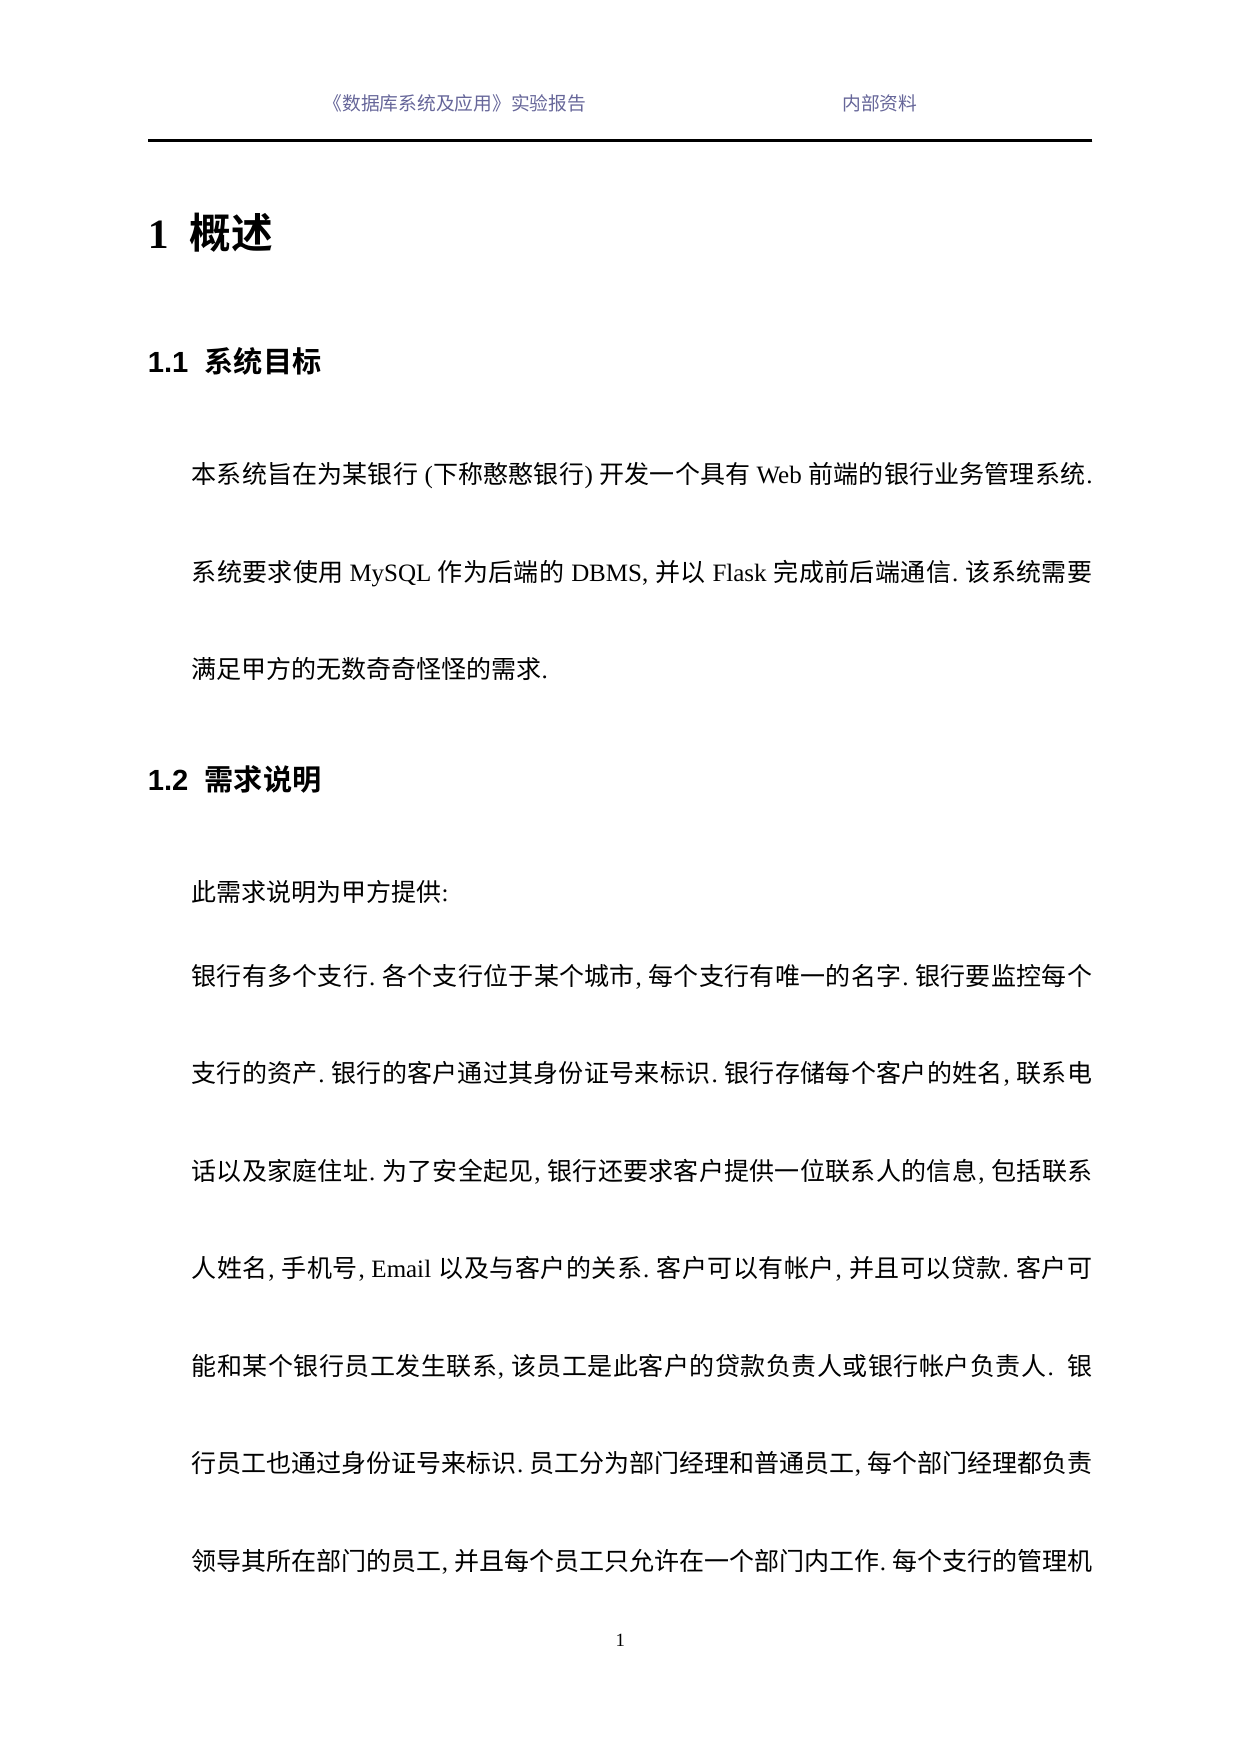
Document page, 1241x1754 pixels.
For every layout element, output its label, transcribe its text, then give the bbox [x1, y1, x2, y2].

subtitle 1.2 需求说明 [148, 745, 1092, 810]
subtitle 1.1 系统目标 [148, 327, 1092, 392]
subtitle 1 概述 [148, 197, 1092, 262]
text 本系统旨在为某银行 (下称憨憨银行) 开发一个具有 Web 前端的银行业务管理系统. 系统要求使用MySQL 作为后端的 DBMS, 并以 Flask 完成前后端通信. 该系统需要满足甲方的无数奇奇怪怪的需求. [191, 440, 1092, 700]
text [191, 942, 1092, 1592]
text 此需求说明为甲方提供: [191, 858, 1092, 923]
